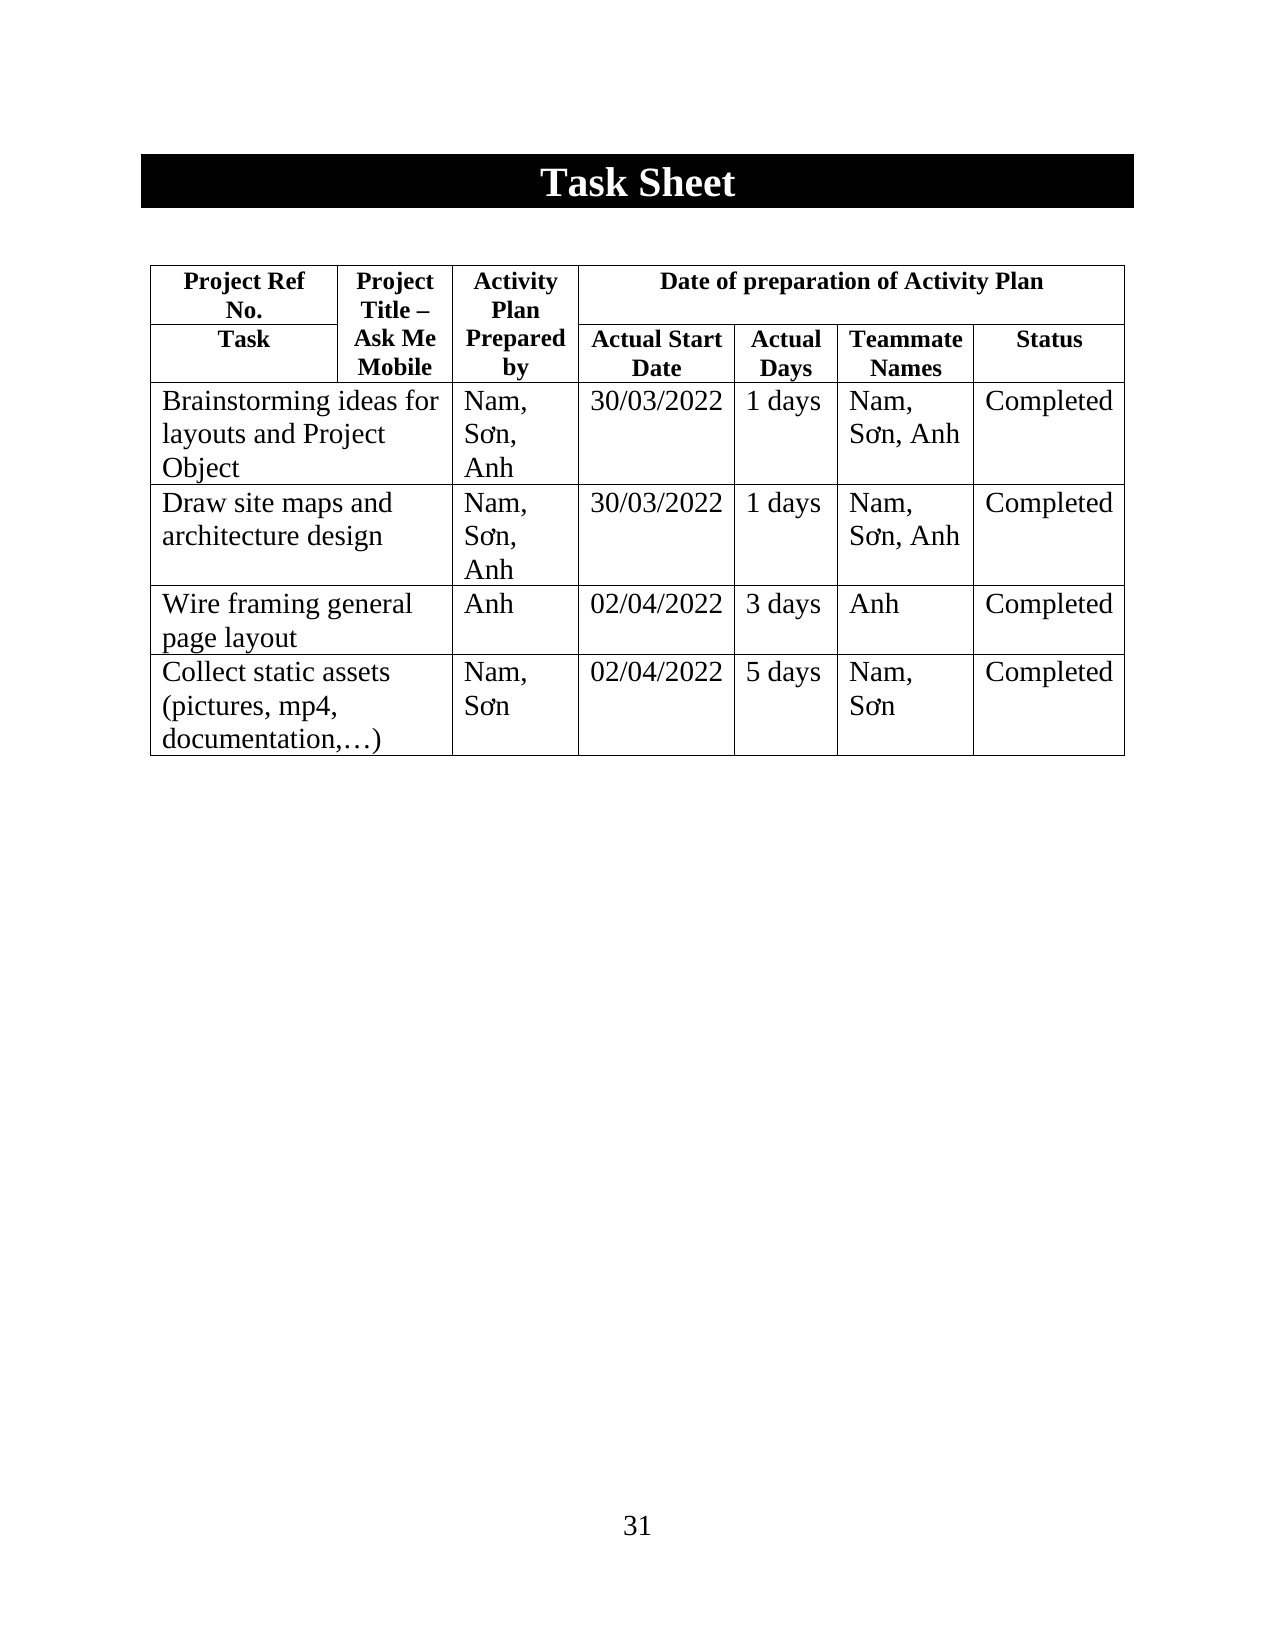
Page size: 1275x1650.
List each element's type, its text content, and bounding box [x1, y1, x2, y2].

table_cell Completed [974, 655, 1124, 755]
table_cell Teammate Names [838, 325, 973, 382]
table_cell Draw site maps and architecture design [151, 485, 452, 585]
table_cell Anh [838, 586, 973, 653]
table_cell Brainstorming ideas for layouts and Project Object [151, 383, 452, 484]
table_cell Wire framing general page layout [151, 586, 452, 653]
table_header Project Ref No. [151, 266, 337, 323]
table_cell Actual Start Date [579, 325, 734, 382]
table_cell Nam, Sơn, Anh [453, 485, 578, 585]
table_header Date of preparation of Activity Plan [579, 266, 1124, 323]
subtitle Task Sheet [142, 155, 1133, 207]
table_cell 3 days [735, 586, 837, 653]
table_header Activity Plan Prepared by [453, 266, 578, 382]
table_cell Nam, Sơn [453, 655, 578, 755]
table_cell 02/04/2022 [579, 655, 734, 755]
table_cell 1 days [735, 383, 837, 484]
table_cell Anh [453, 586, 578, 653]
table_cell 30/03/2022 [579, 485, 734, 585]
table_cell Nam, Sơn, Anh [838, 485, 973, 585]
table_header Project Title – Ask Me Mobile [338, 266, 452, 382]
table_cell Task [151, 325, 337, 382]
table_cell Collect static assets (pictures, mp4, documentation,…) [151, 655, 452, 755]
table_cell Nam, Sơn, Anh [838, 383, 973, 484]
table_cell 02/04/2022 [579, 586, 734, 653]
table_cell Nam, Sơn [838, 655, 973, 755]
table_cell Nam, Sơn, Anh [453, 383, 578, 484]
table_cell Status [974, 325, 1124, 382]
table_cell 30/03/2022 [579, 383, 734, 484]
table_cell Completed [974, 586, 1124, 653]
table_cell Actual Days [735, 325, 837, 382]
table_cell Completed [974, 485, 1124, 585]
table_cell Completed [974, 383, 1124, 484]
table_cell 1 days [735, 485, 837, 585]
table_cell 5 days [735, 655, 837, 755]
